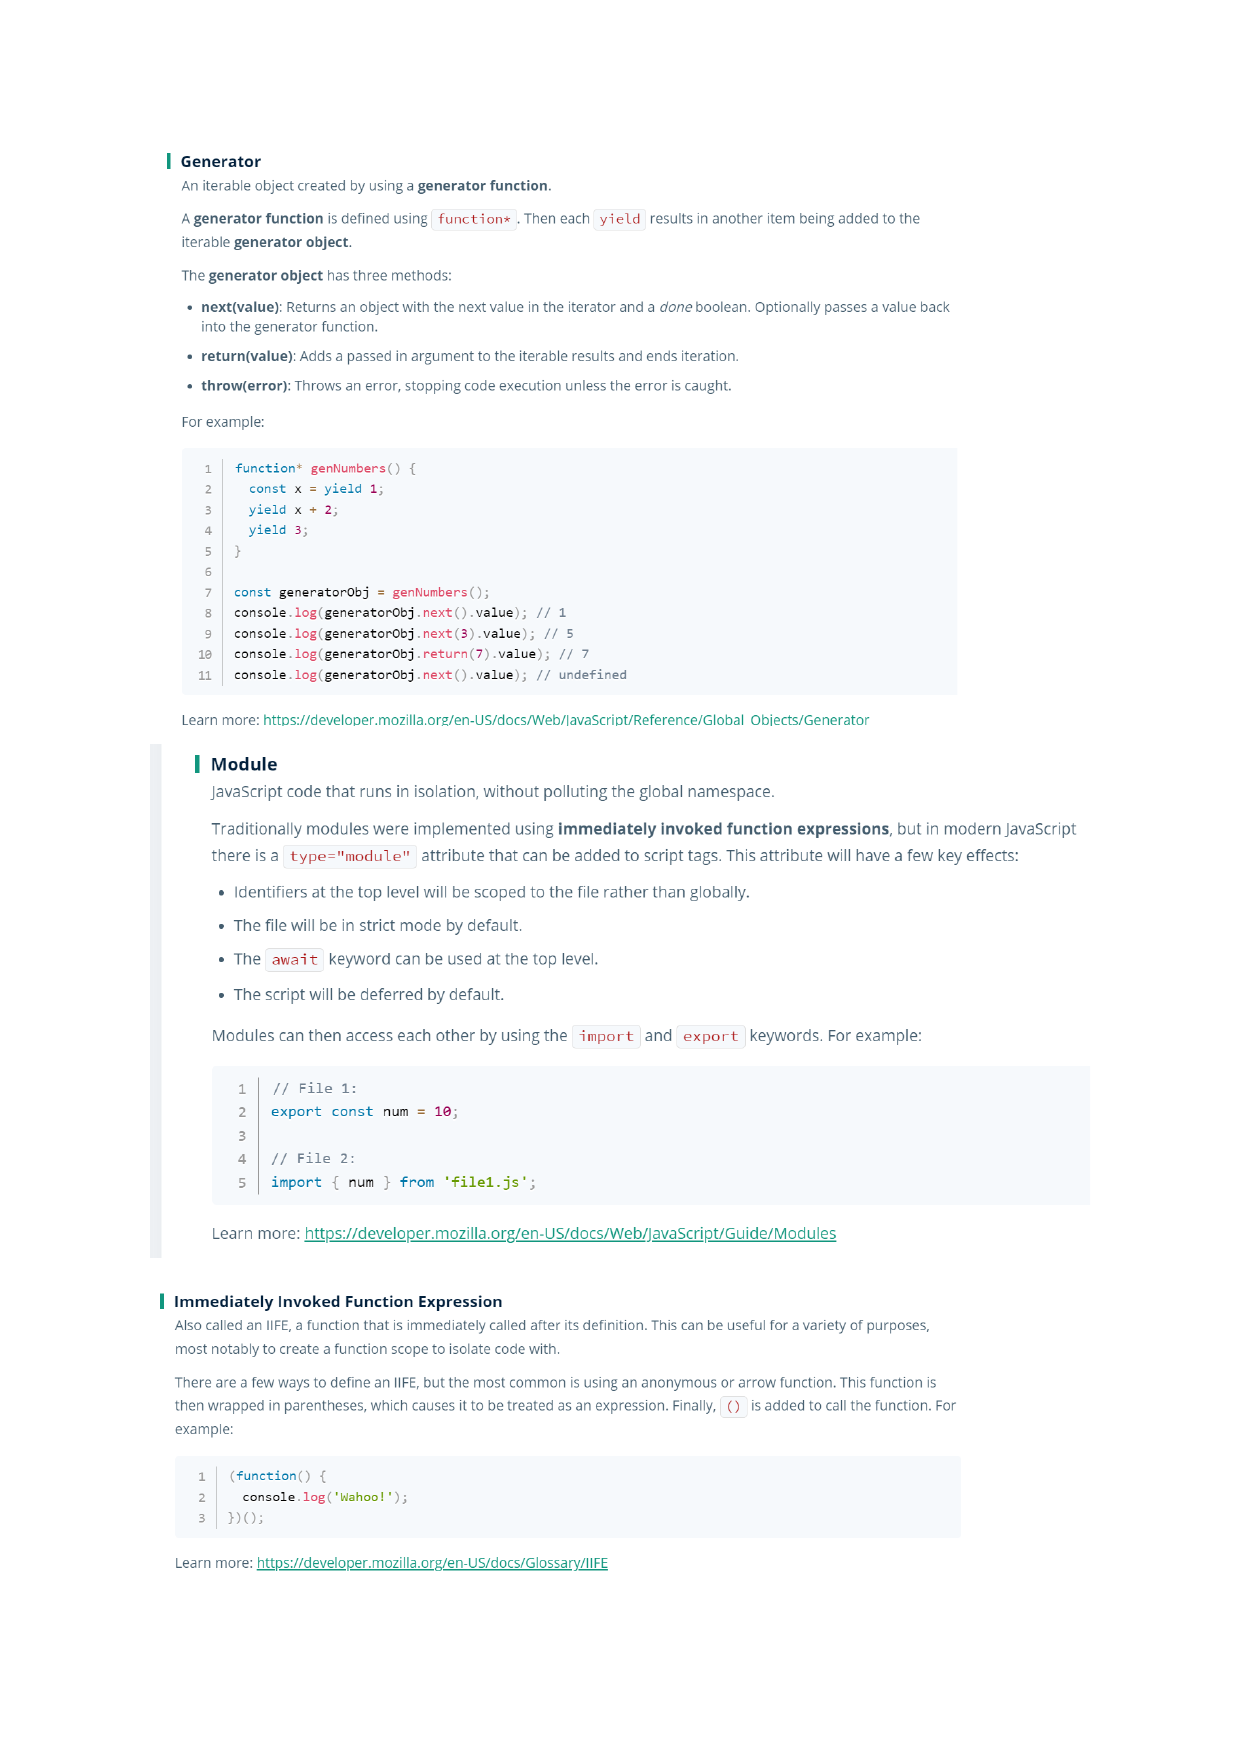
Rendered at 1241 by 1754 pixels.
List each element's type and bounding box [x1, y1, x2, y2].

picture [150, 150, 958, 726]
picture [150, 1276, 968, 1597]
picture [150, 744, 1091, 1258]
